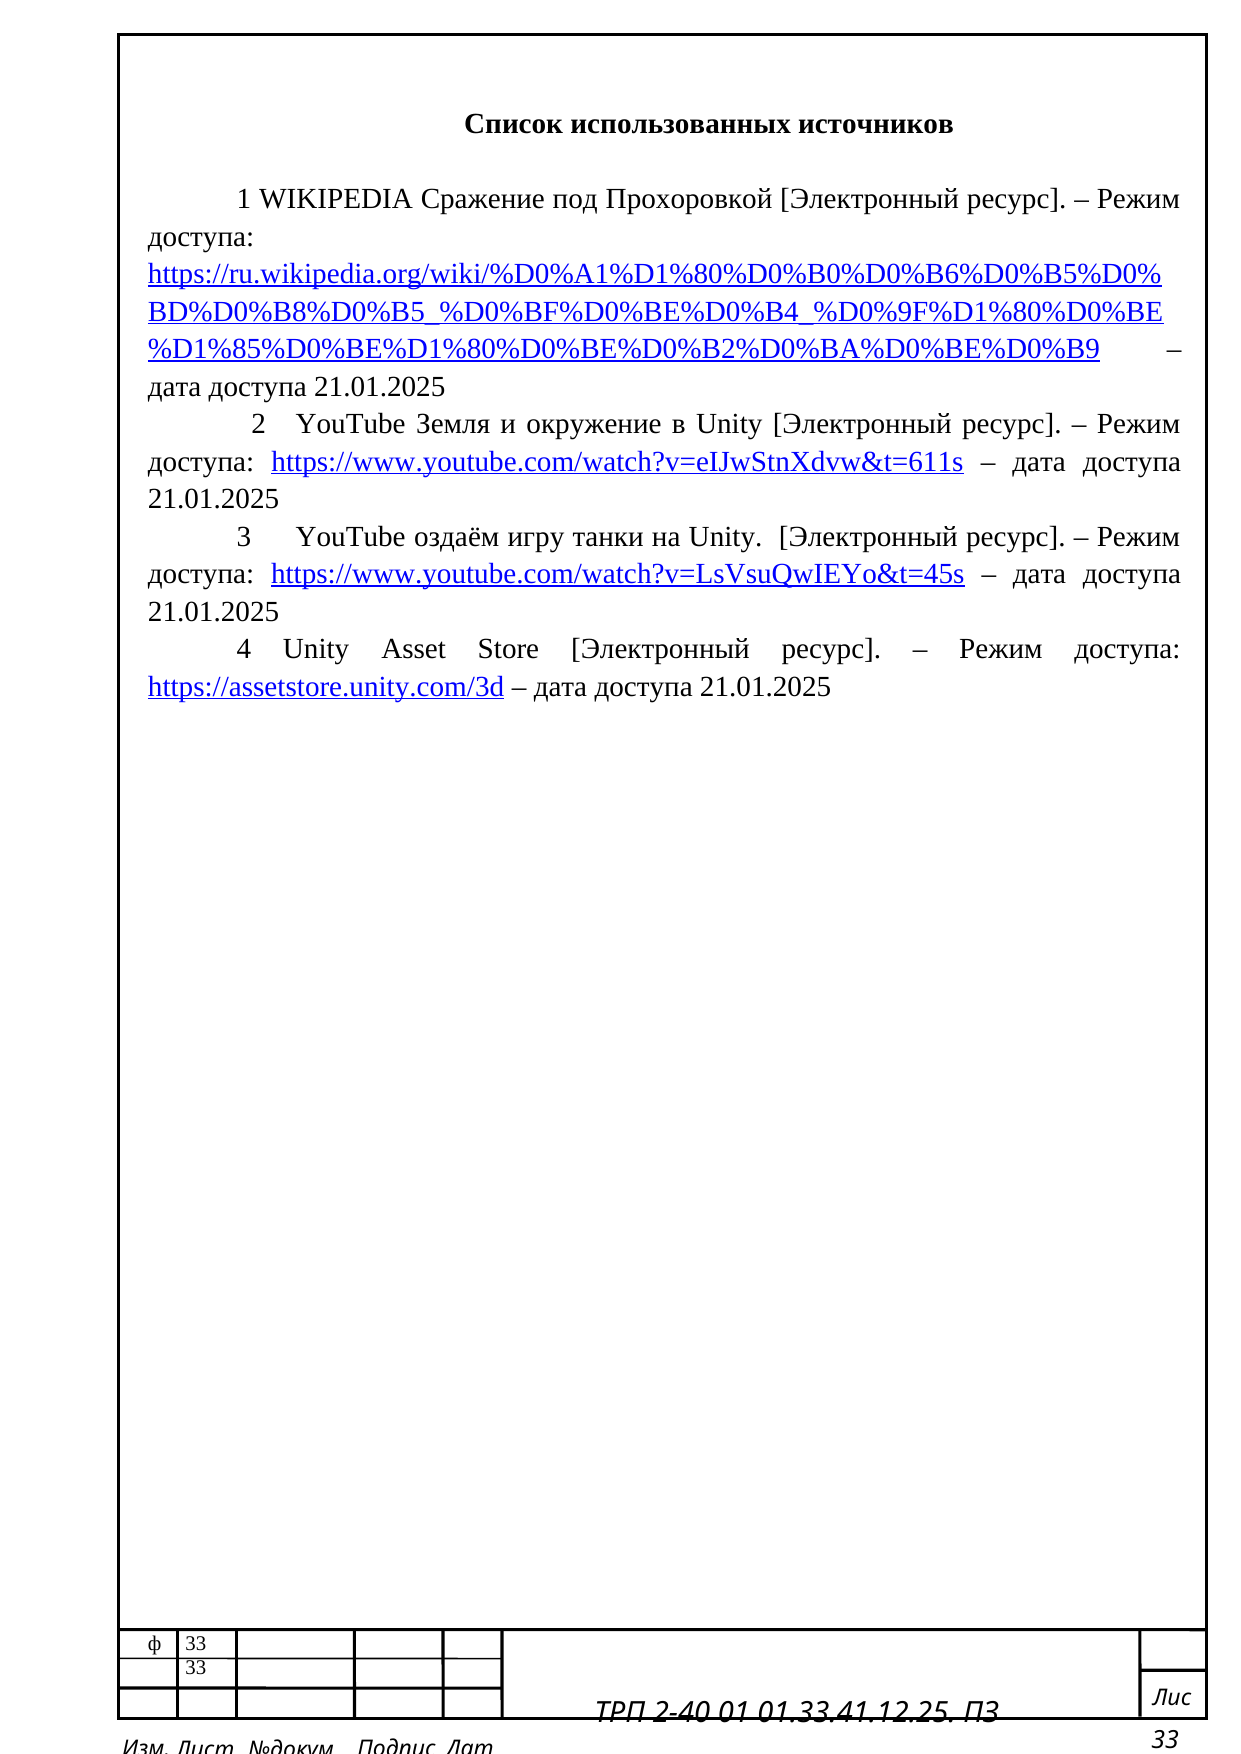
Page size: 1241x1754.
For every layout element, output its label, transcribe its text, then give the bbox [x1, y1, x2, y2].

list YouTube Земля и окружение в Unity [Электронный ресурс]. – Режим доступа: https://www.youtube.com/watch?v=eIJwStnXdvw&t=611s – дата доступа 21.01.2025 [148, 403, 1181, 516]
list YouTube оздаём игру танки на Unity. [Электронный ресурс]. – Режим доступа: https://www.youtube.com/watch?v=LsVsuQwIEYo&t=45s – дата доступа 21.01.2025 [148, 516, 1181, 628]
text 1 WIKIPEDIA Сражение под Прохоровкой [Электронный ресурс]. – Режим доступа: https://ru.wikipedia.org/wiki/%D0%A1%D1%80%D0%B0%D0%B6%D0%B5%D0%BD%D0%B8%D0%B5_%D0%BF%D0%BE%D0%B4_%D0%9F%D1%80%D0%BE%D1%85%D0%BE%D1%80%D0%BE%D0%B2%D0%BA%D0%BE%D0%B9 – дата доступа 21.01.2025 [148, 178, 1181, 403]
text 4 Unity Asset Store [Электронный ресурс]. – Режим доступа: https://assetstore.unity.com/3d – дата доступа 21.01.2025 [148, 628, 1181, 703]
text Список использованных источников [148, 103, 1181, 141]
